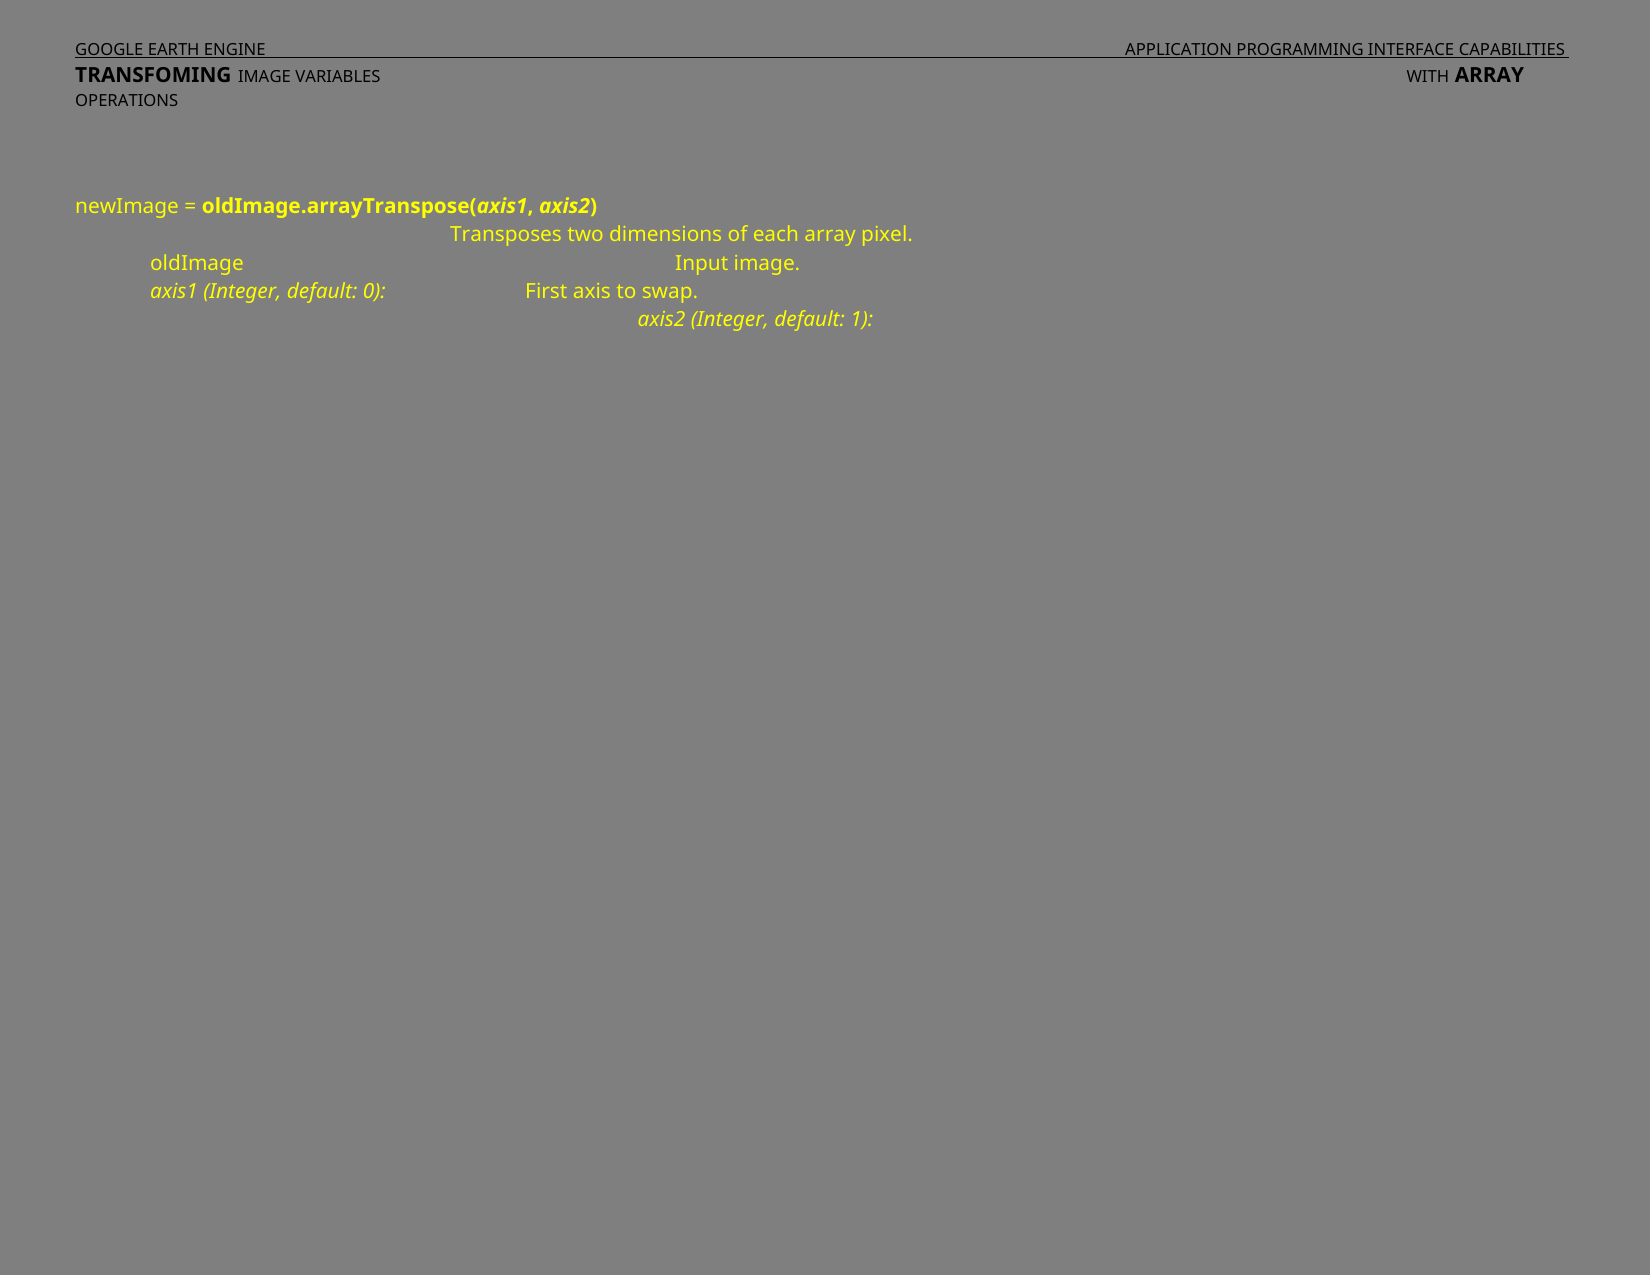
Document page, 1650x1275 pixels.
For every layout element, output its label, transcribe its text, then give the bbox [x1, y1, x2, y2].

text Transposes two dimensions of each array pixel. [412, 219, 1650, 248]
text TRANSFOMING IMAGE VARIABLES WITH ARRAY OPERATIONS [75, 60, 1575, 111]
text newImage = oldImage.arrayTranspose(axis1, axis2) [75, 191, 1650, 219]
text GOOGLE EARTH ENGINE APPLICATION PROGRAMMING INTERFACE CAPABILITIES [75, 37, 1650, 60]
text oldImage Input image. [112, 248, 1650, 276]
text axis1 (Integer, default: 0): First axis to swap. [112, 276, 1650, 304]
text axis2 (Integer, default: 1): [562, 304, 1650, 333]
